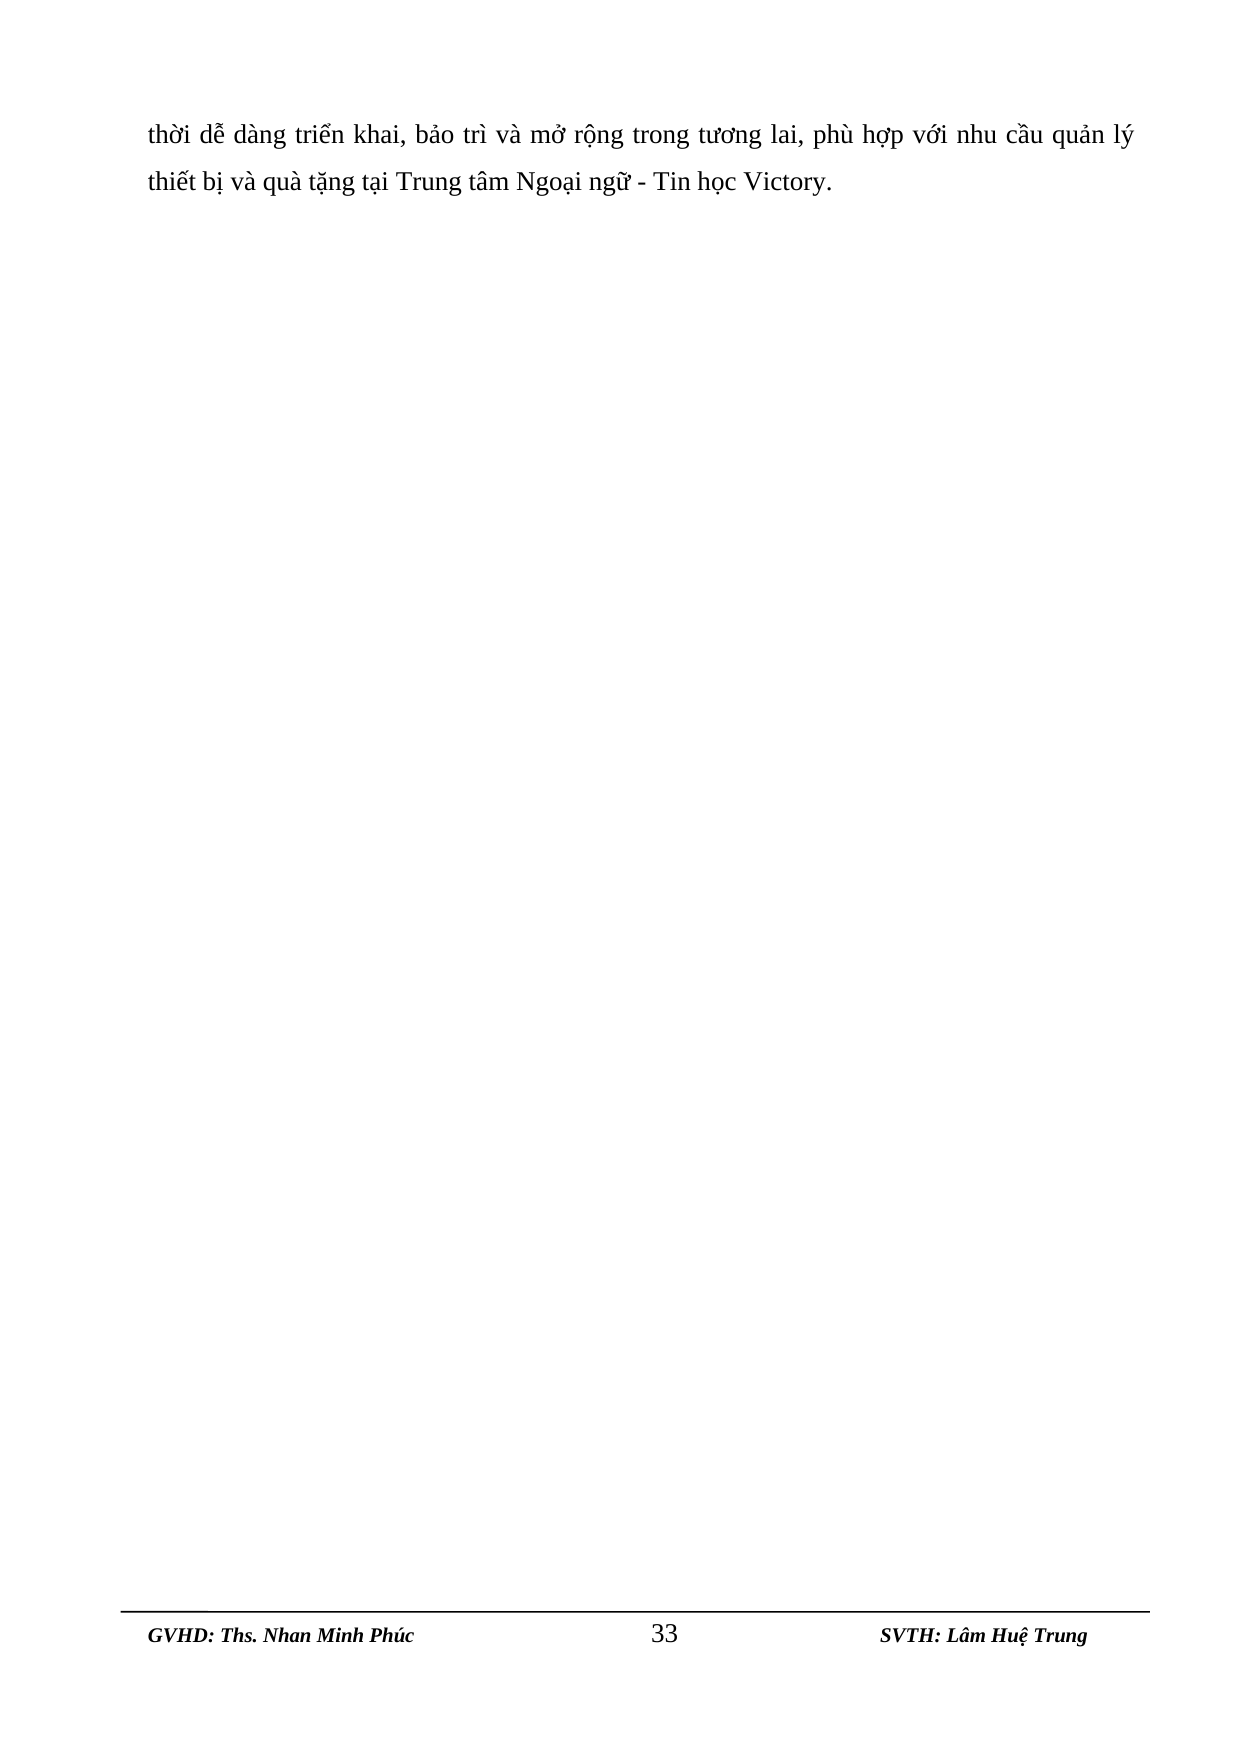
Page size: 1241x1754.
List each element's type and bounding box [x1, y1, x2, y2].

text [148, 118, 1137, 196]
